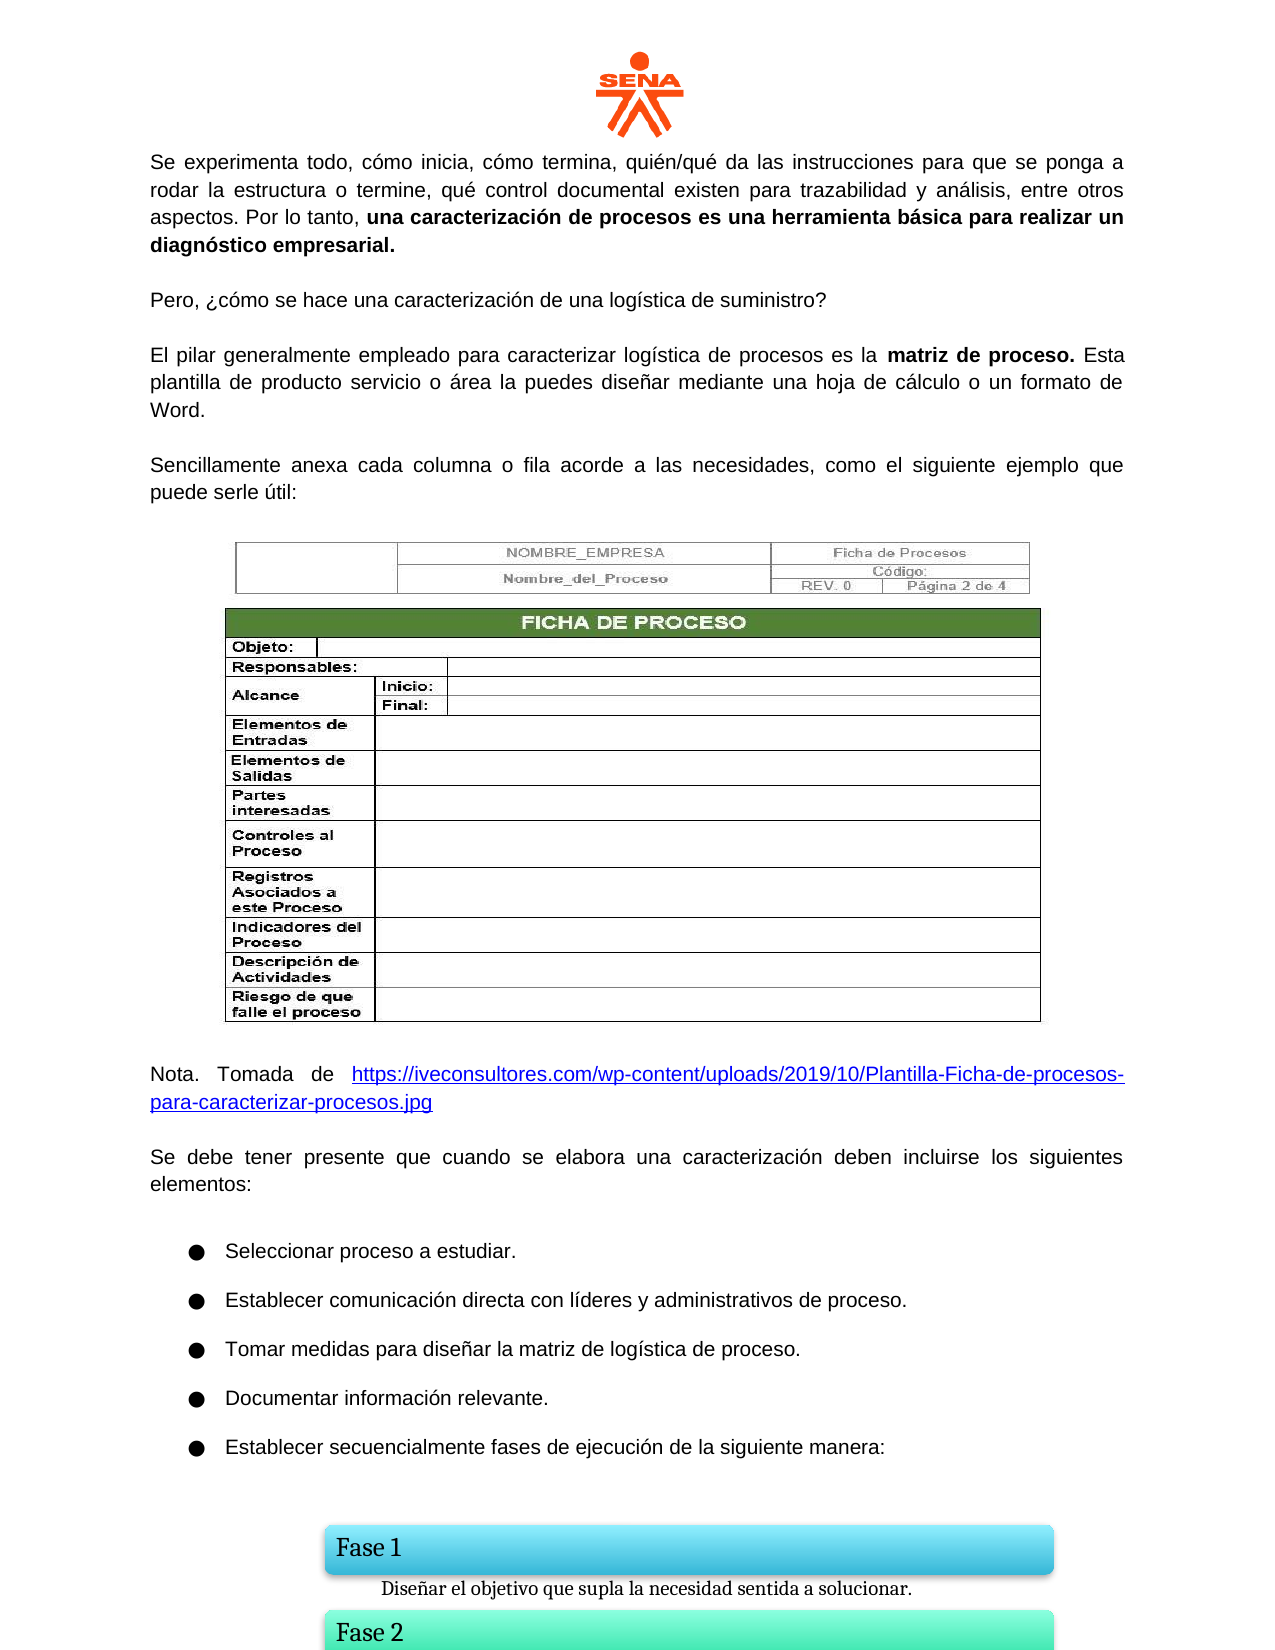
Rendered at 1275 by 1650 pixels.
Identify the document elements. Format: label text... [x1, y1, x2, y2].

list Tomar medidas para diseñar la matriz de logística de proceso. [187, 1325, 1125, 1368]
text Sencillamente anexa cada columna o fila acorde a las necesidades, como el siguiente ejemplo que puede serle útil: [150, 452, 1125, 504]
list Establecer comunicación directa con líderes y administrativos de proceso. [187, 1276, 1125, 1319]
text Nota. Tomada de https://iveconsultores.com/wp-content/uploads/2019/10/Plantilla-Ficha-de-procesos-para-caracterizar-procesos.jpg [150, 1062, 1125, 1114]
list Establecer secuencialmente fases de ejecución de la siguiente manera: [187, 1423, 1125, 1466]
text Pero, ¿cómo se hace una caracterización de una logística de suministro? [150, 287, 1125, 311]
list Seleccionar proceso a estudiar. [187, 1227, 1125, 1270]
text Se debe tener presente que cuando se elabora una caracterización deben incluirse los siguientes elementos: [150, 1145, 1125, 1196]
picture [219, 535, 1056, 1063]
list Documentar información relevante. [187, 1374, 1125, 1417]
text El pilar generalmente empleado para caracterizar logística de procesos es la matriz de proceso. Esta plantilla de producto servicio o área la puedes diseñar mediante una hoja de cálculo o un formato de Word. [150, 342, 1125, 421]
picture [585, 48, 690, 142]
text Se experimenta todo, cómo inicia, cómo termina, quién/qué da las instrucciones para que se ponga a rodar la estructura o termine, qué control documental existen para trazabilidad y análisis, entre otros aspectos. Por lo tanto, una caracterización de procesos es una herramienta básica para realizar un diagnóstico empresarial. [150, 150, 1125, 256]
